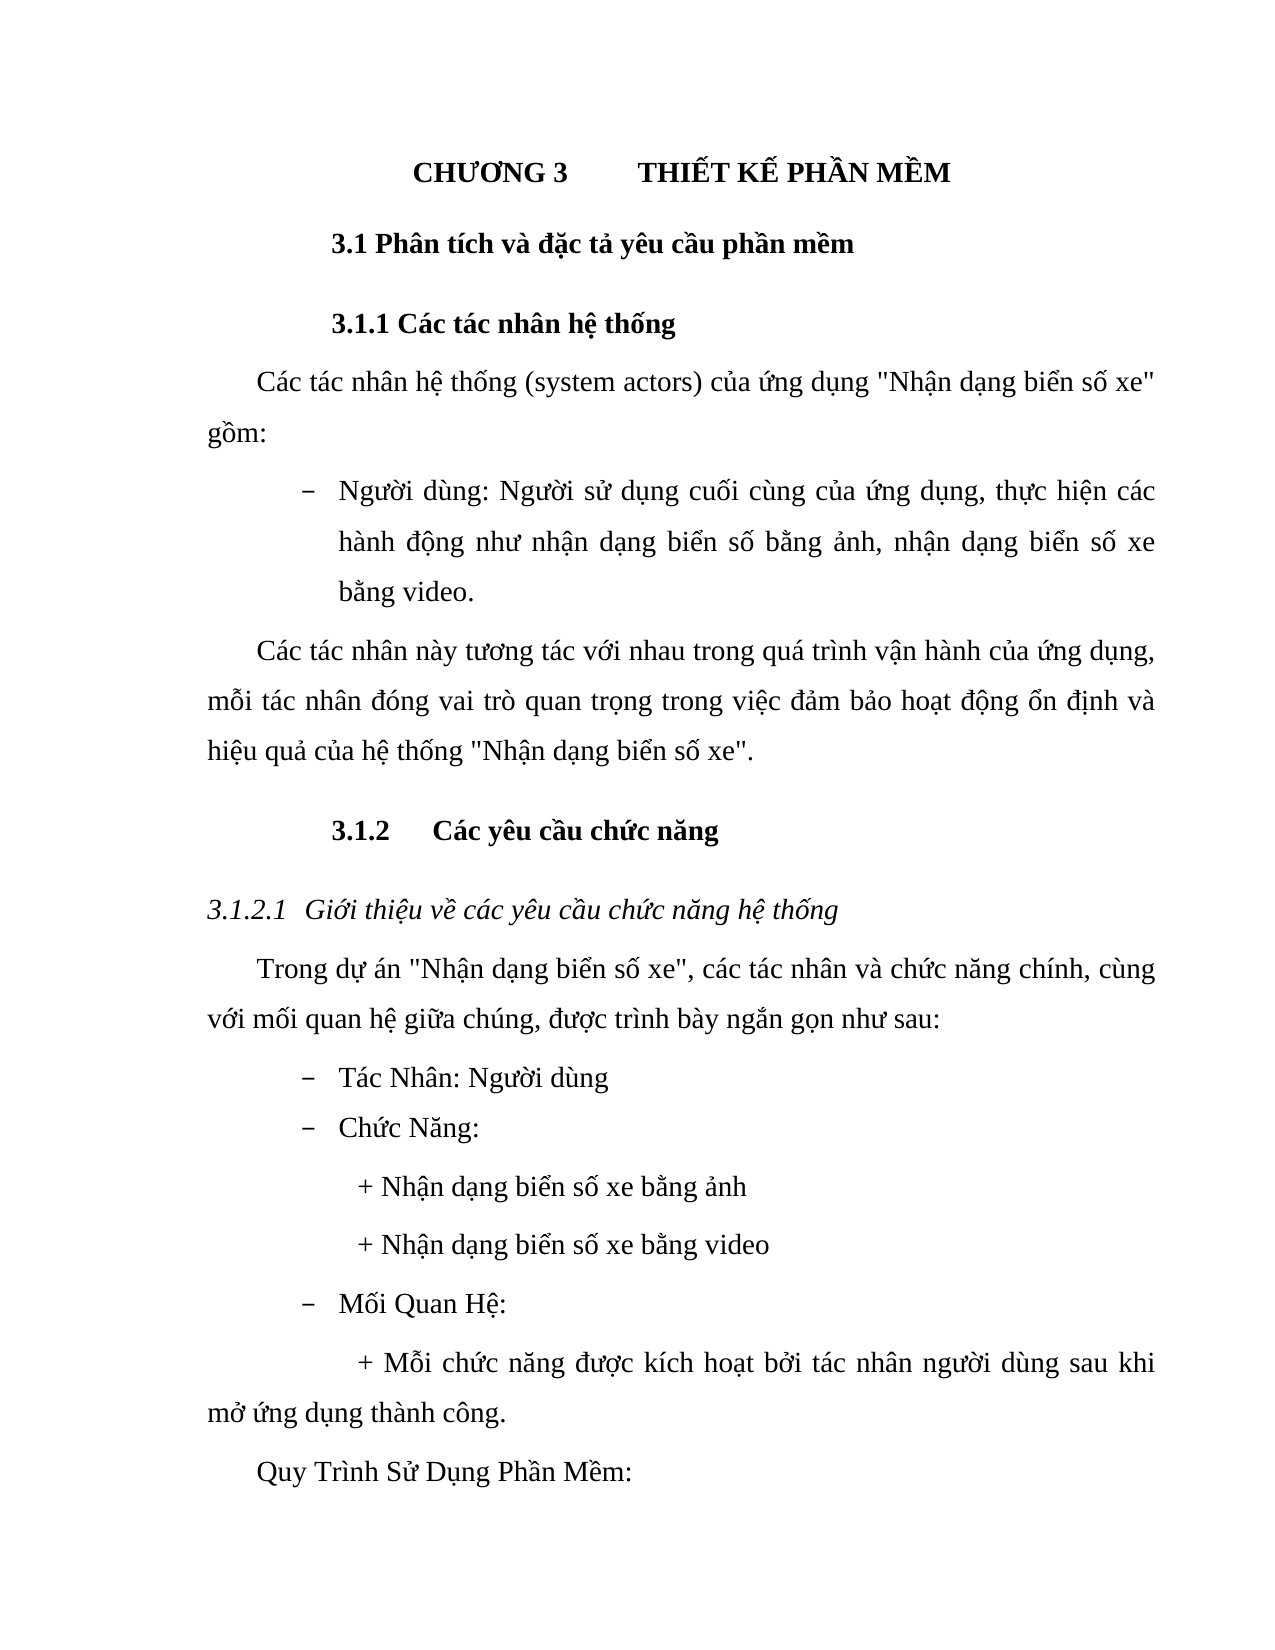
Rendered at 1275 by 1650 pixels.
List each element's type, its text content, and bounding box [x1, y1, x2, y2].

text + Nhận dạng biển số xe bằng video [207, 1227, 1156, 1261]
subtitle THIẾT KẾ PHẦN MỀM [207, 155, 1156, 189]
text Trong dự án "Nhận dạng biển số xe", các tác nhân và chức năng chính, cùng với mối quan hệ giữa chúng, được trình bày ngắn gọn như sau: [207, 951, 1156, 1035]
text + Nhận dạng biển số xe bằng ảnh [207, 1169, 1156, 1202]
subtitle Các tác nhân hệ thống [282, 306, 1156, 339]
text Các tác nhân hệ thống (system actors) của ứng dụng "Nhận dạng biển số xe" gồm: [207, 364, 1156, 448]
subtitle Giới thiệu về các yêu cầu chức năng hệ thống [207, 892, 1156, 926]
text Các tác nhân này tương tác với nhau trong quá trình vận hành của ứng dụng, mỗi tác nhân đóng vai trò quan trọng trong việc đảm bảo hoạt động ổn định và hiệu quả của hệ thống "Nhận dạng biển số xe". [207, 633, 1156, 767]
list Mối Quan Hệ: [301, 1286, 1156, 1320]
list Chức Năng: [301, 1110, 1156, 1144]
text Quy Trình Sử Dụng Phần Mềm: [207, 1454, 1156, 1487]
list Người dùng: Người sử dụng cuối cùng của ứng dụng, thực hiện các hành động như nhận dạng biển số bằng ảnh, nhận dạng biển số xe bằng video. [301, 473, 1156, 608]
subtitle Các yêu cầu chức năng [282, 813, 1156, 846]
text + Mỗi chức năng được kích hoạt bởi tác nhân người dùng sau khi mở ứng dụng thành công. [207, 1345, 1156, 1429]
list Tác Nhân: Người dùng [301, 1060, 1156, 1093]
subtitle Phân tích và đặc tả yêu cầu phần mềm [282, 226, 1156, 260]
